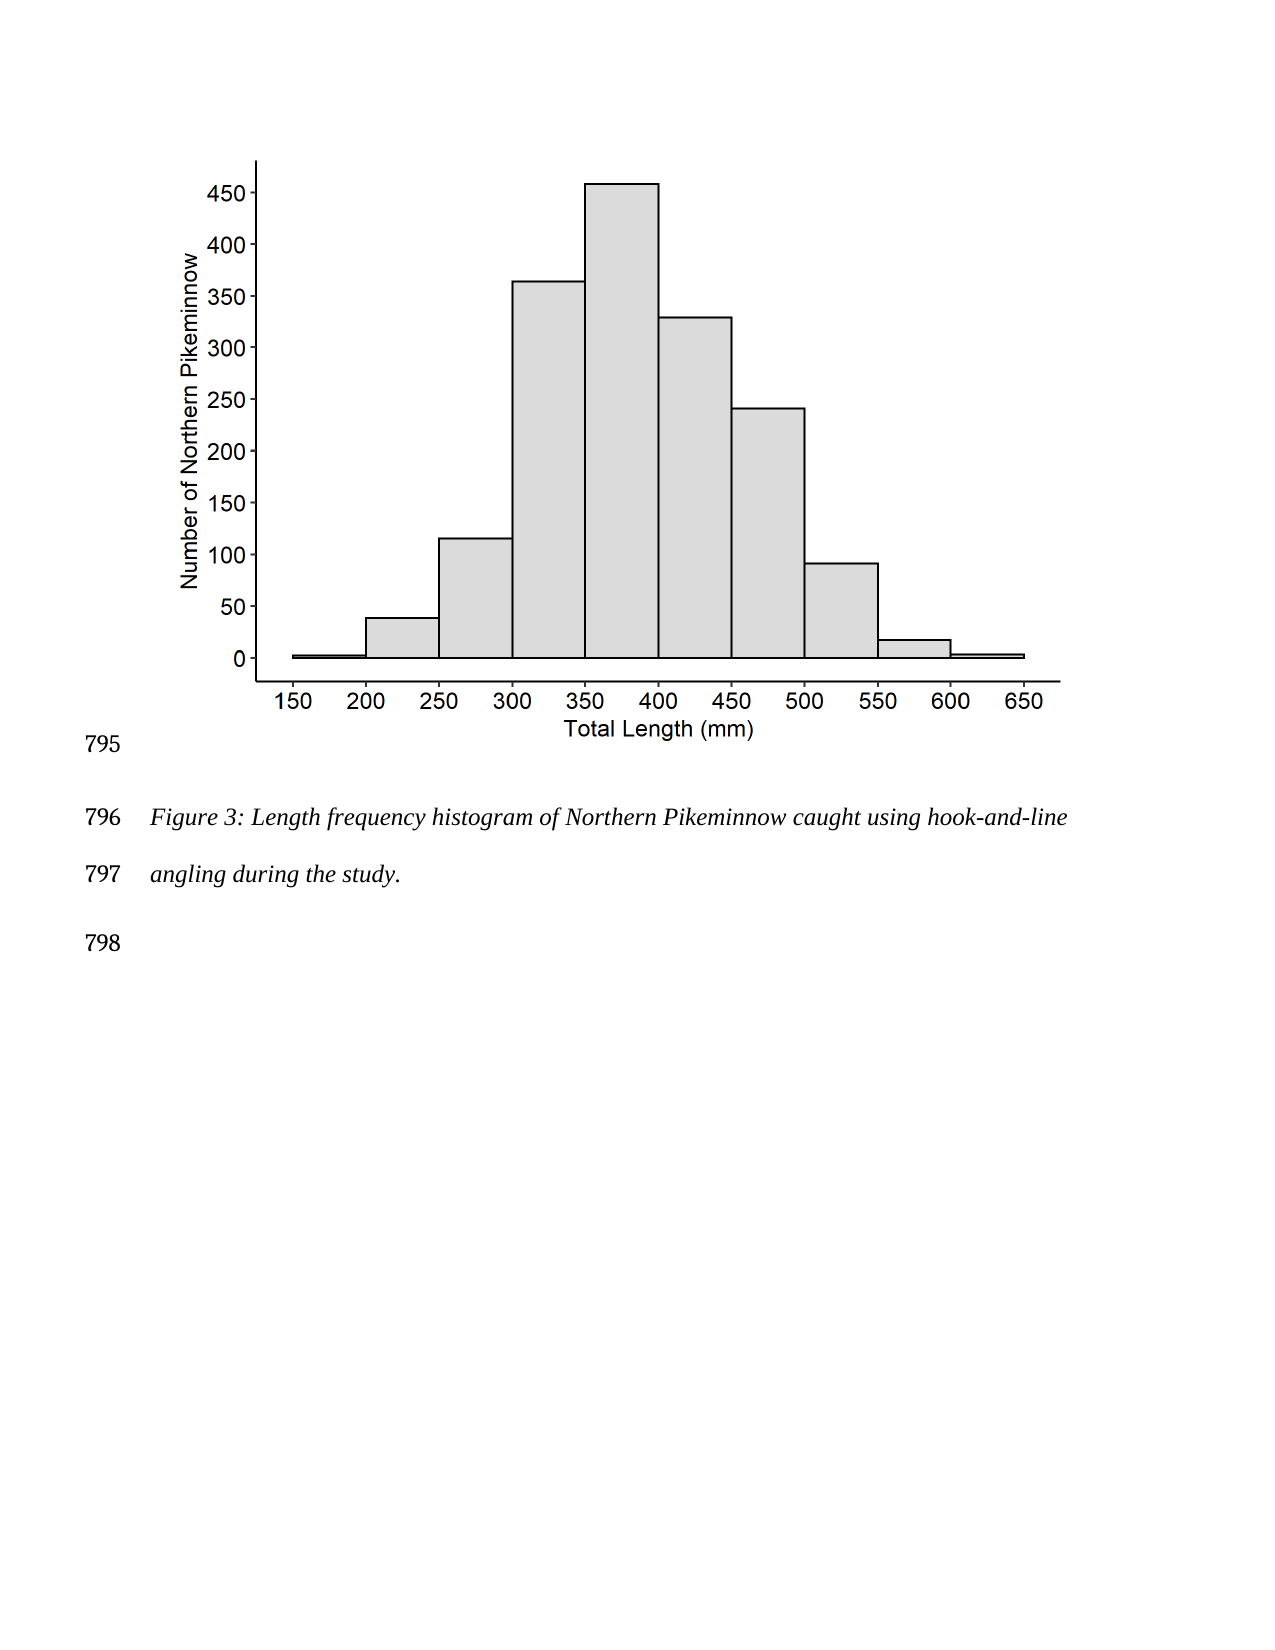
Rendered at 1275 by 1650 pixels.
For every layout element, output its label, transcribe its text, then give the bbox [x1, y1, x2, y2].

picture [168, 150, 1072, 752]
text Figure 3: Length frequency histogram of Northern Pikeminnow caught using hook-and-line angling during the study. [150, 802, 1125, 888]
